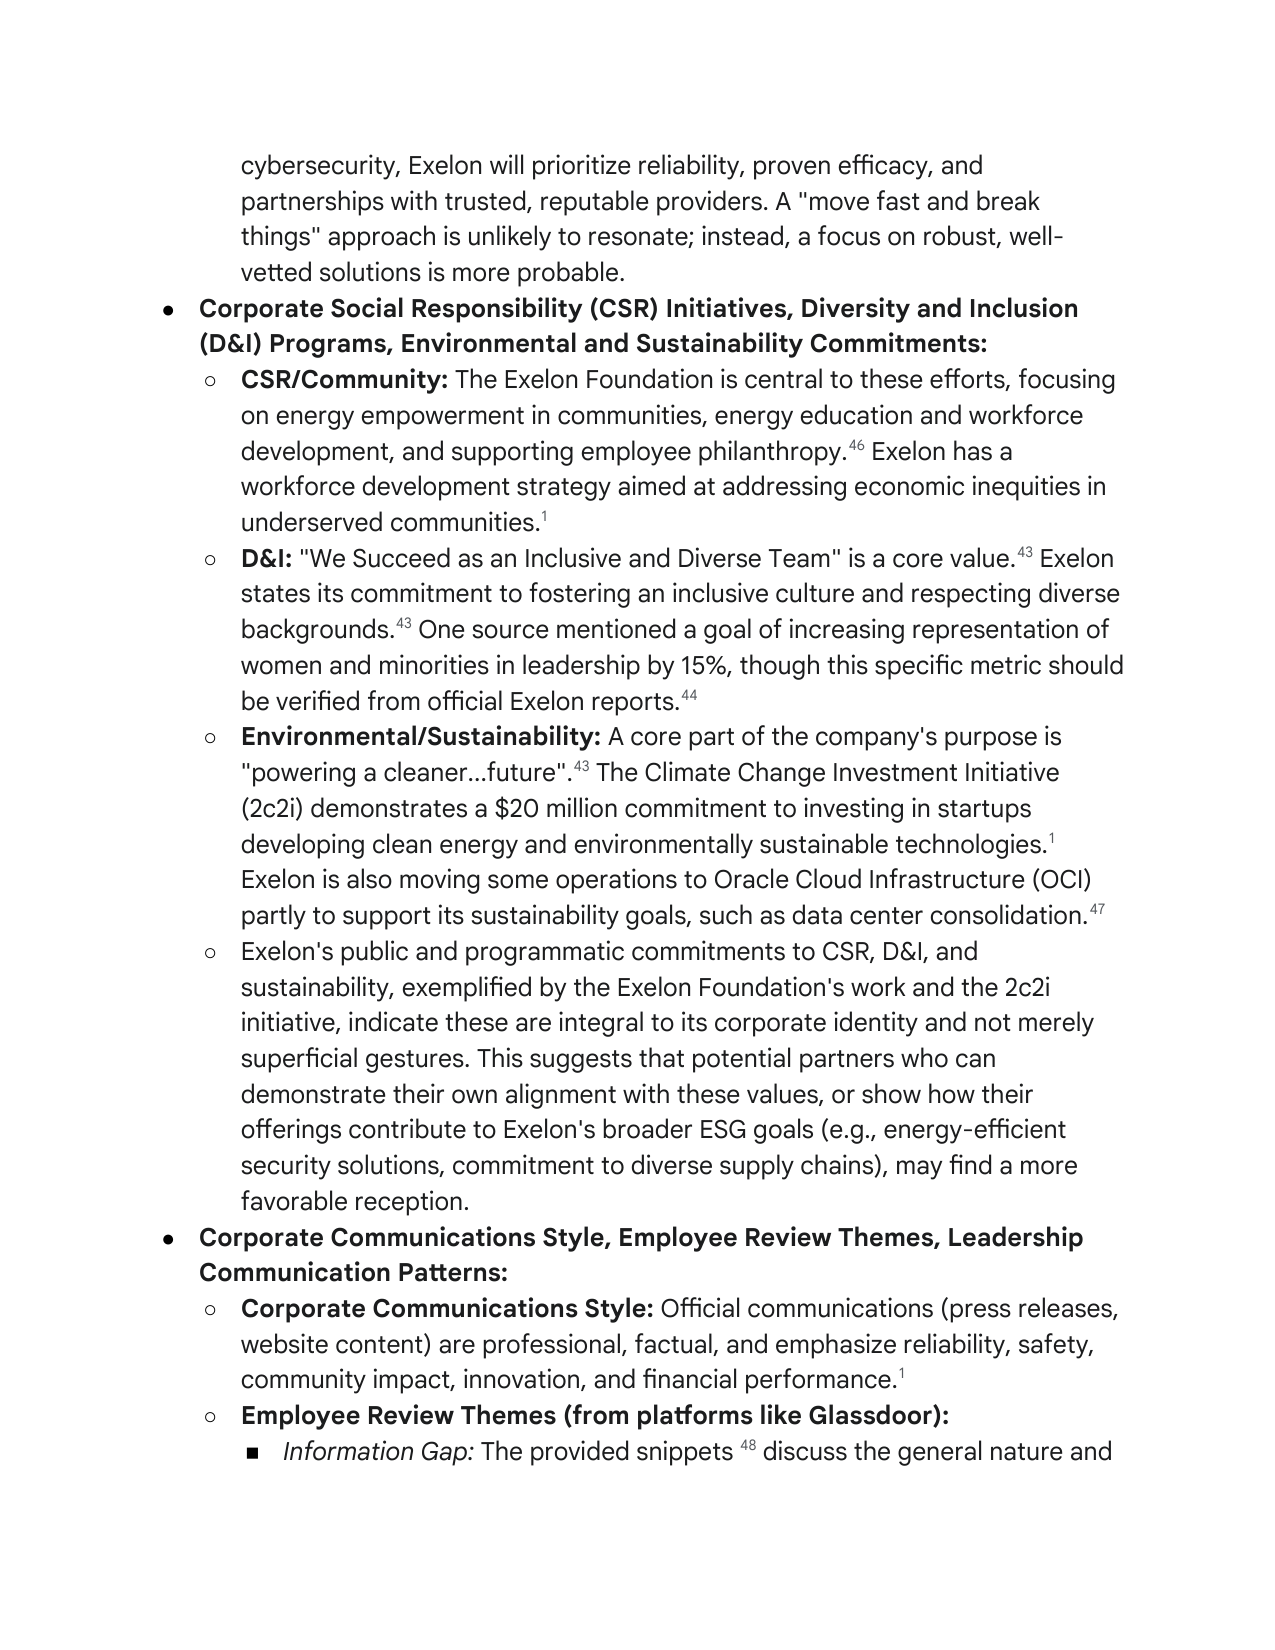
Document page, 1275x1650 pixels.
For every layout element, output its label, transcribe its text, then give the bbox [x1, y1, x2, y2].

list Environmental/Sustainability: A core part of the company's purpose is "powering a cleaner...future".43 The Climate Change Investment Initiative (2c2i) demonstrates a $20 million commitment to investing in startups developing clean energy and environmentally sustainable technologies.1 Exelon is also moving some operations to Oracle Cloud Infrastructure (OCI) partly to support its sustainability goals, such as data center consolidation.47 [203, 722, 1125, 932]
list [203, 150, 1125, 288]
list D&I: "We Succeed as an Inclusive and Diverse Team" is a core value.43 Exelon states its commitment to fostering an inclusive culture and respecting diverse backgrounds.43 One source mentioned a goal of increasing representation of women and minorities in leadership by 15%, though this specific metric should be verified from official Exelon reports.44 [203, 543, 1125, 717]
list Corporate Social Responsibility (CSR) Initiatives, Diversity and Inclusion (D&I) Programs, Environmental and Sustainability Commitments: [161, 293, 1125, 360]
list Exelon's public and programmatic commitments to CSR, D&I, and sustainability, exemplified by the Exelon Foundation's work and the 2c2i initiative, indicate these are integral to its corporate identity and not merely superficial gestures. This suggests that potential partners who can demonstrate their own alignment with these values, or show how their offerings contribute to Exelon's broader ESG goals (e.g., energy-efficient security solutions, commitment to diverse supply chains), may find a more favorable reception. [203, 936, 1125, 1217]
list Corporate Communications Style: Official communications (press releases, website content) are professional, factual, and emphasize reliability, safety, community impact, innovation, and financial performance.1 [203, 1293, 1125, 1396]
list Employee Review Themes (from platforms like Glassdoor): [203, 1401, 1125, 1432]
list CSR/Community: The Exelon Foundation is central to these efforts, focusing on energy empowerment in communities, energy education and workforce development, and supporting employee philanthropy.46 Exelon has a workforce development strategy aimed at addressing economic inequities in underserved communities.1 [203, 364, 1125, 539]
list Corporate Communications Style, Employee Review Themes, Leadership Communication Patterns: [161, 1222, 1125, 1289]
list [245, 1436, 1125, 1468]
